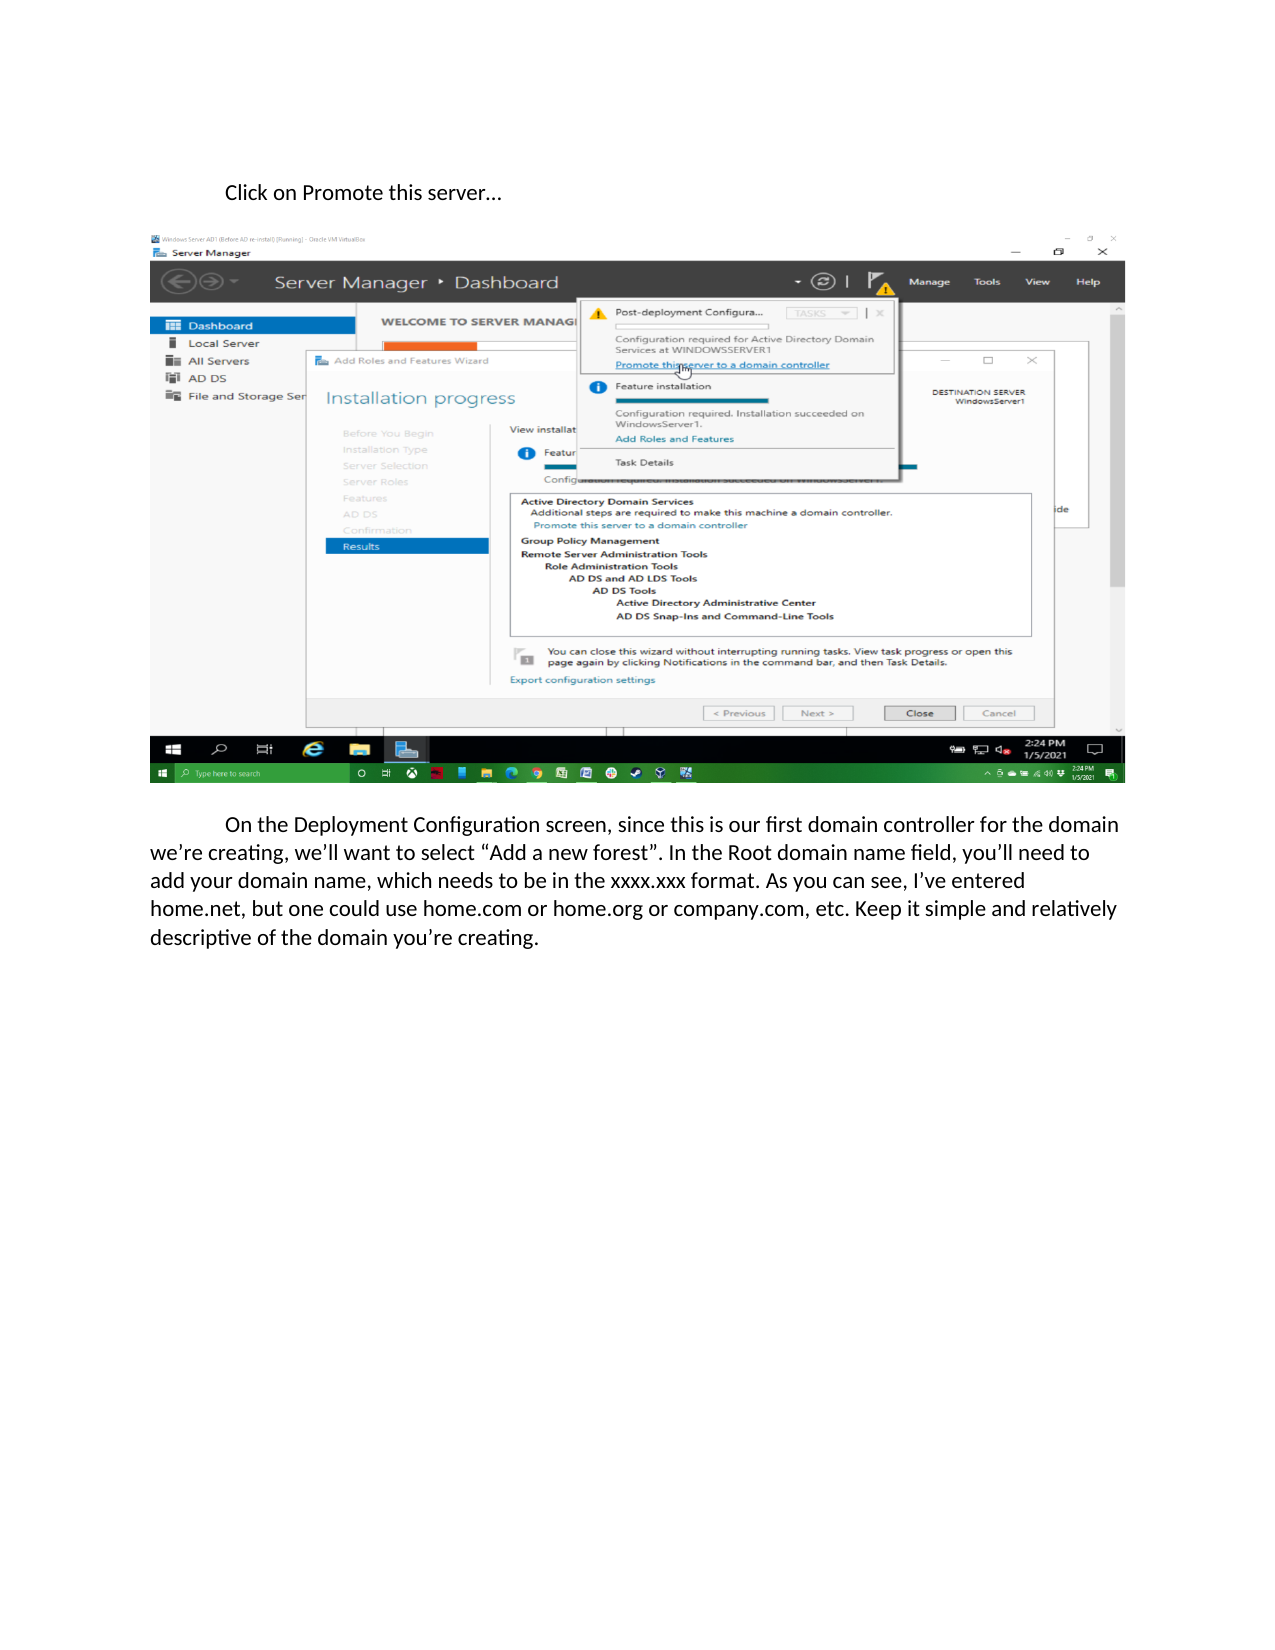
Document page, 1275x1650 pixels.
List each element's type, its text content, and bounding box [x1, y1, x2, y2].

text Click on Promote this server… [150, 178, 1125, 206]
picture [150, 234, 1125, 783]
text On the Deployment Configuration screen, since this is our first domain controller for the domain we’re creating, we’ll want to select “Add a new forest”. In the Root domain name field, you’ll need to add your domain name, which needs to be in the xxxx.xxx format. As you can see, I’ve entered home.net, but one could use home.com or home.org or company.com, etc. Keep it simple and relatively descriptive of the domain you’re creating. [150, 811, 1125, 951]
